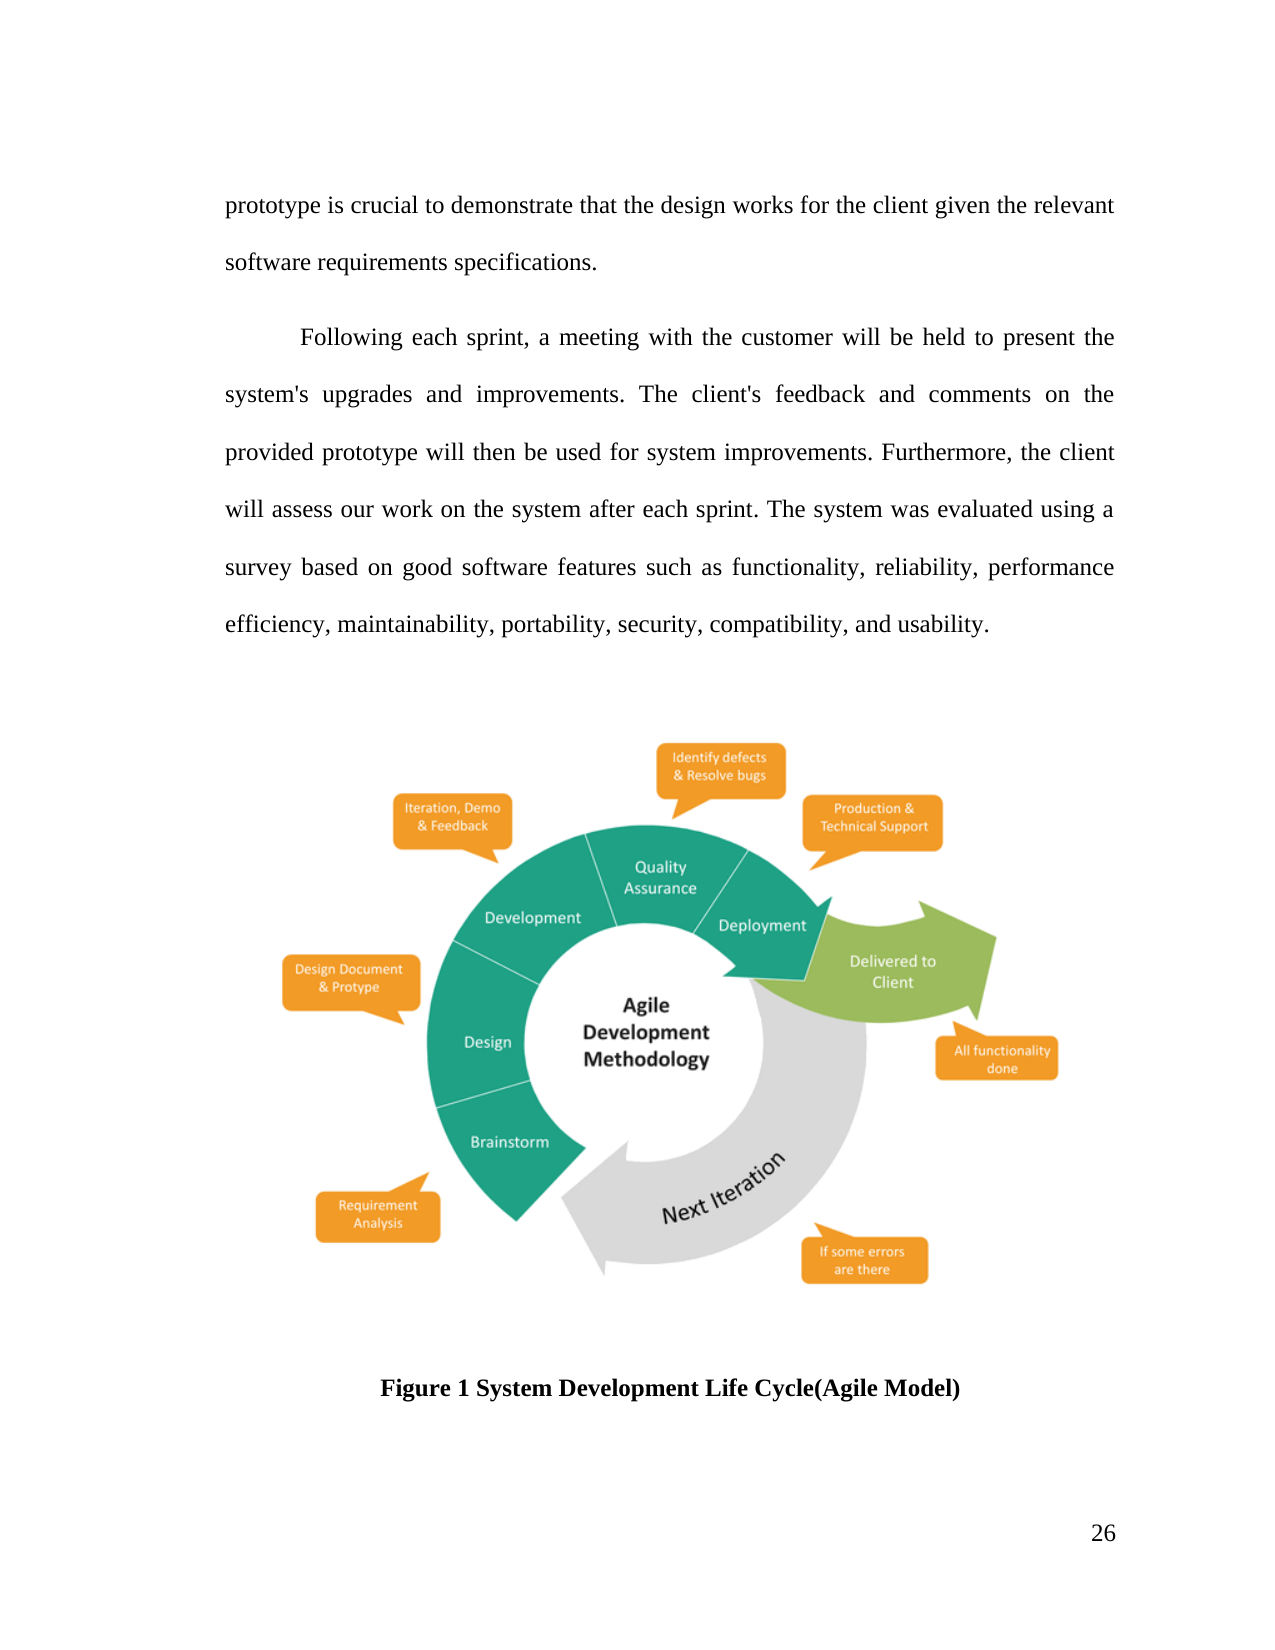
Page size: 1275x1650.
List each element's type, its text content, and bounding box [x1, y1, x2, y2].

text Following each sprint, a meeting with the customer will be held to present the system's upgrades and improvements. The client's feedback and comments on the provided prototype will then be used for system improvements. Furthermore, the client will assess our work on the system after each sprint. The system was evaluated using a survey based on good software features such as functionality, reliability, performance efficiency, maintainability, portability, security, compatibility, and usability. [225, 322, 1116, 638]
picture [260, 737, 1080, 1293]
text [225, 190, 1116, 276]
text Figure 1 System Development Life Cycle(Agile Model) [225, 1373, 1116, 1402]
